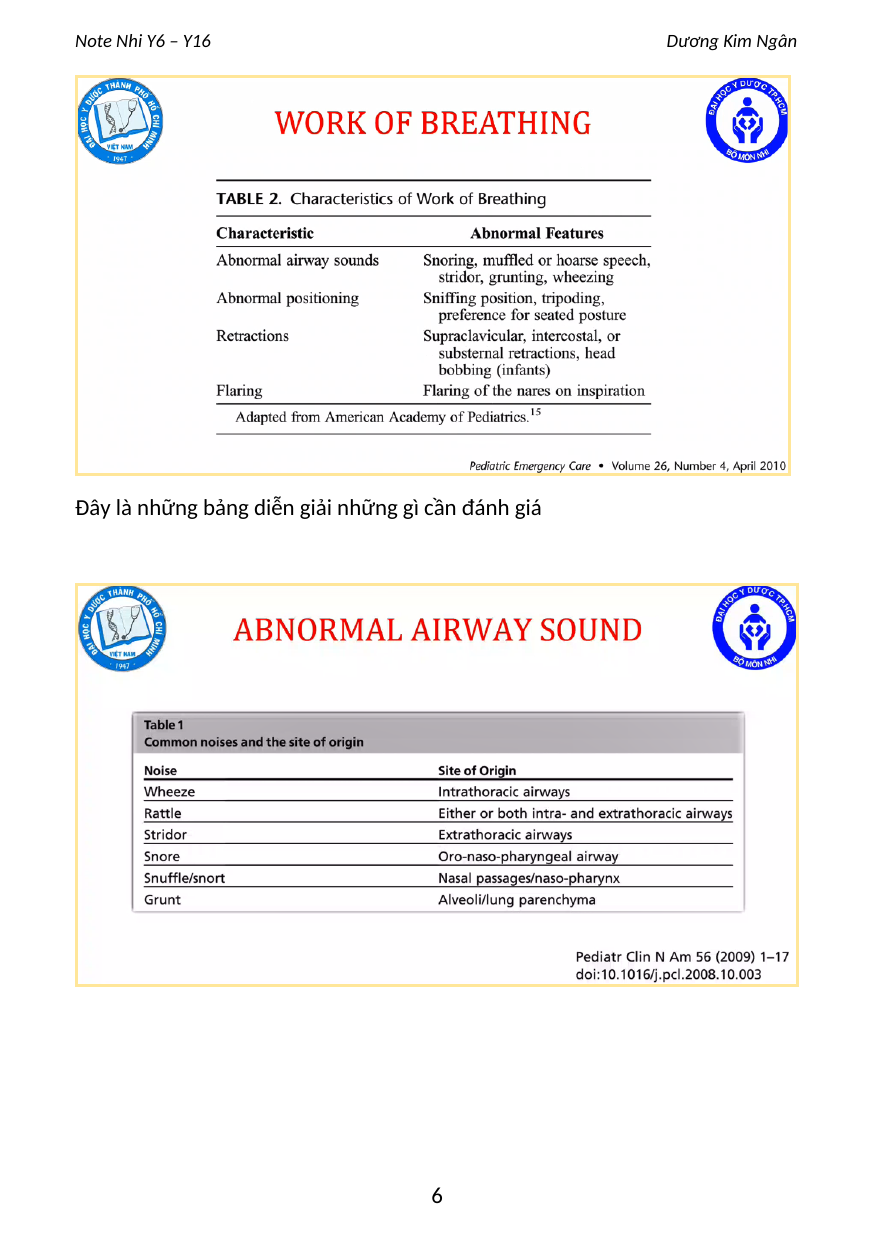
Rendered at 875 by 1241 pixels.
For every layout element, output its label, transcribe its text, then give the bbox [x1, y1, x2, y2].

picture [78, 586, 796, 984]
text Đây là những bảng diễn giải những gì cần đánh giá [75, 493, 799, 521]
picture [78, 78, 788, 473]
